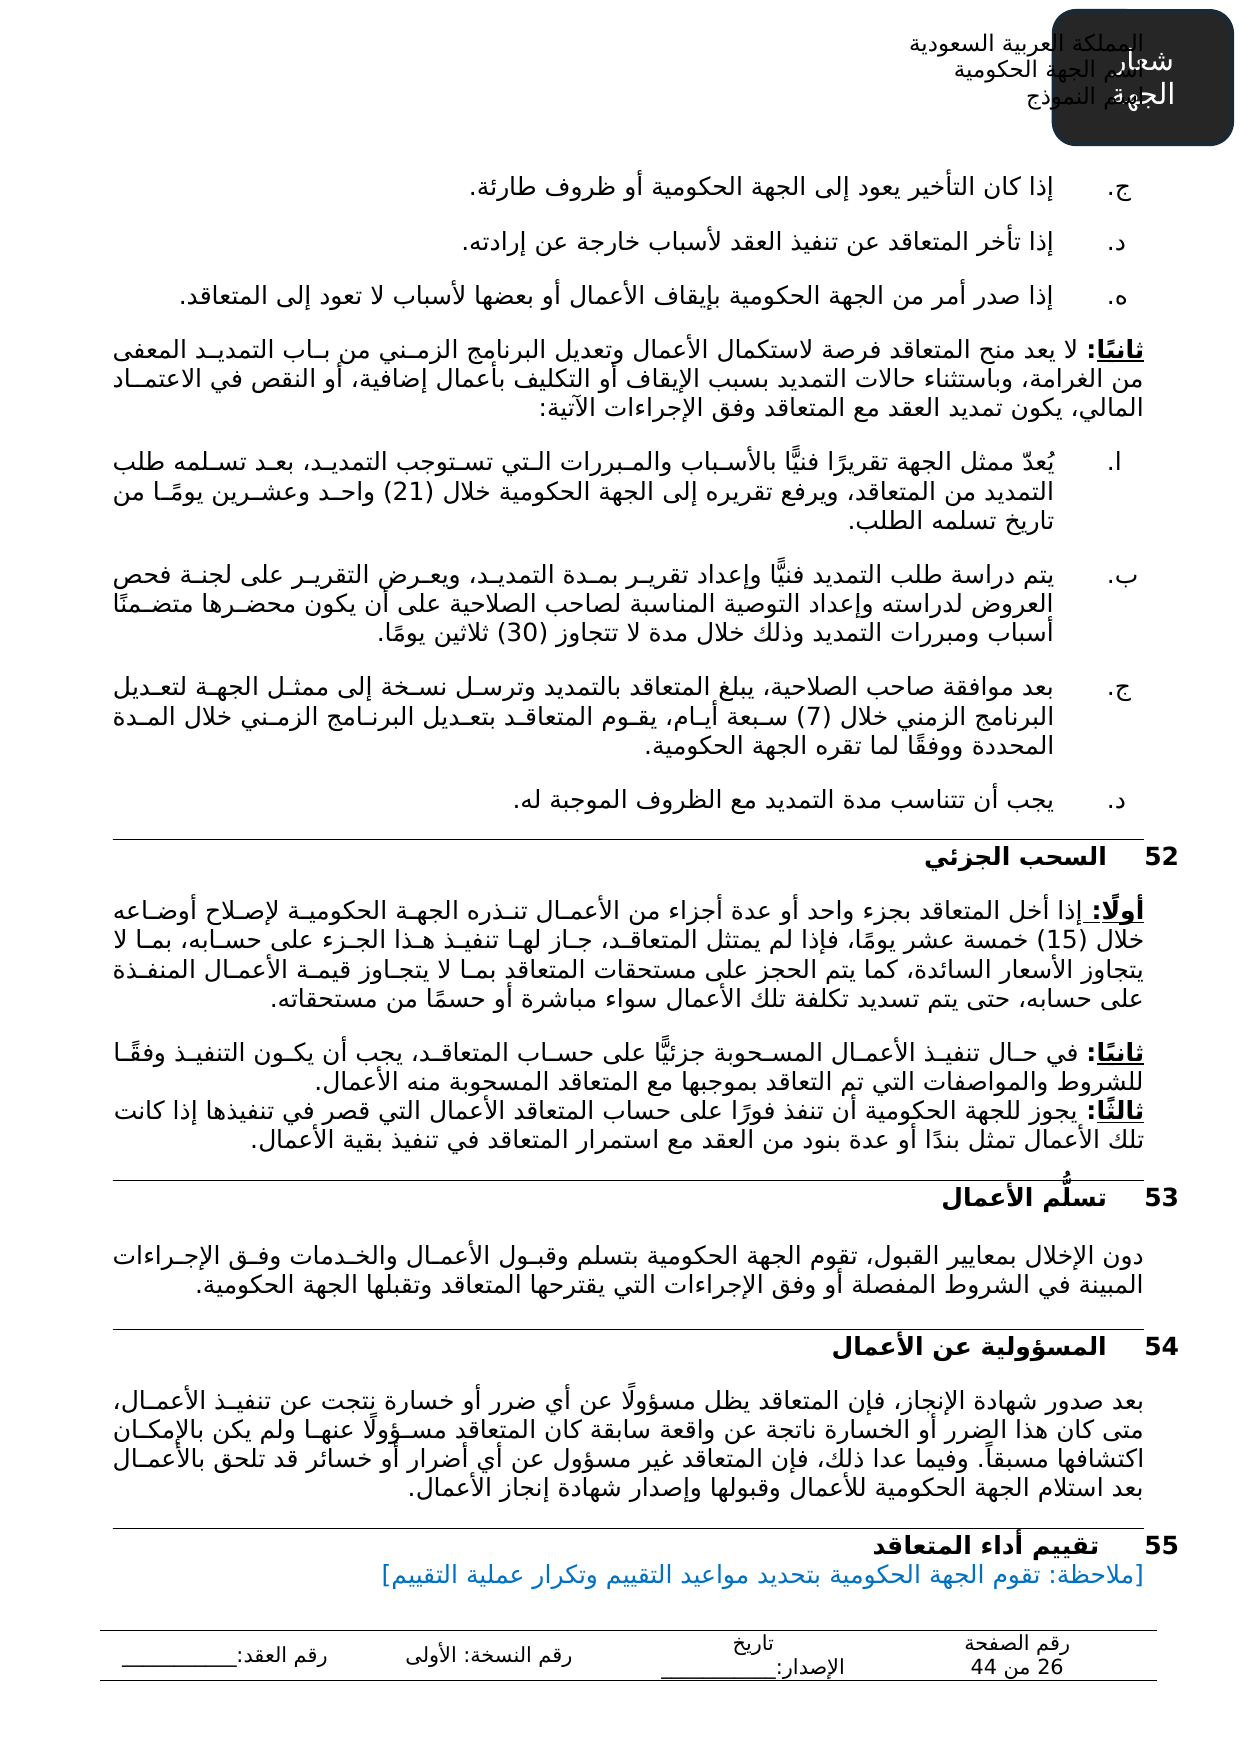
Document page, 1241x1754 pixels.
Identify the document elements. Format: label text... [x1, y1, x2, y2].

list بعد موافقة صاحب الصلاحية، يبلغ المتعاقد بالتمديد وترسل نسخة إلى ممثل الجهة لتعديل البرنامج الزمني خلال (7) سبعة أيام، يقوم المتعاقد بتعديل البرنامج الزمني خلال المدة المحددة ووفقًا لما تقره الجهة الحكومية. [112, 672, 1107, 760]
list يتم دراسة طلب التمديد فنيًّا وإعداد تقرير بمدة التمديد، ويعرض التقرير على لجنة فحص العروض لدراسته وإعداد التوصية المناسبة لصاحب الصلاحية على أن يكون محضرها متضمنًا أسباب ومبررات التمديد وذلك خلال مدة لا تتجاوز (30) ثلاثين يومًا. [112, 560, 1107, 647]
text بعد صدور شهادة الإنجاز، فإن المتعاقد يظل مسؤولًا عن أي ضرر أو خسارة نتجت عن تنفيذ الأعمال، متى كان هذا الضرر أو الخسارة ناتجة عن واقعة سابقة كان المتعاقد مسؤولًا عنها ولم يكن بالإمكان اكتشافها مسبقاً. وفيما عدا ذلك، فإن المتعاقد غير مسؤول عن أي أضرار أو خسائر قد تلحق بالأعمال بعد استلام الجهة الحكومية للأعمال وقبولها وإصدار شهادة إنجاز الأعمال. [112, 1386, 1144, 1503]
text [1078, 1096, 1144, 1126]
subtitle تقييم أداء المتعاقد [112, 1529, 1144, 1560]
subtitle تسلُّم الأعمال [112, 1181, 1144, 1212]
subtitle السحب الجزئي [112, 840, 1144, 871]
list إذا تأخر المتعاقد عن تنفيذ العقد لأسباب خارجة عن إرادته. [112, 227, 1107, 256]
text ثانيًا: لا يعد منح المتعاقد فرصة لاستكمال الأعمال وتعديل البرنامج الزمني من باب التمديد المعفى من الغرامة، وباستثناء حالات التمديد بسبب الإيقاف أو التكليف بأعمال إضافية، أو النقص في الاعتماد المالي، يكون تمديد العقد مع المتعاقد وفق الإجراءات الآتية: [112, 335, 1144, 422]
list يجب أن تتناسب مدة التمديد مع الظروف الموجبة له. [112, 785, 1107, 814]
subtitle المسؤولية عن الأعمال [112, 1330, 1144, 1361]
list إذا صدر أمر من الجهة الحكومية بإيقاف الأعمال أو بعضها لأسباب لا تعود إلى المتعاقد. [112, 281, 1107, 310]
list إذا كان التأخير يعود إلى الجهة الحكومية أو ظروف طارئة. [112, 172, 1107, 202]
text [ملاحظة: تقوم الجهة الحكومية بتحديد مواعيد التقييم وتكرار عملية التقييم] [112, 1560, 1144, 1589]
list يُعدّ ممثل الجهة تقريرًا فنيًّا بالأسباب والمبررات التي تستوجب التمديد، بعد تسلمه طلب التمديد من المتعاقد، ويرفع تقريره إلى الجهة الحكومية خلال (21) واحد وعشرين يومًا من تاريخ تسلمه الطلب. [112, 447, 1107, 535]
text ثانيًا: في حال تنفيذ الأعمال المسحوبة جزئيًّا على حساب المتعاقد، يجب أن يكون التنفيذ وفقًا للشروط والمواصفات التي تم التعاقد بموجبها مع المتعاقد المسحوبة منه الأعمال. [112, 1038, 314, 1096]
